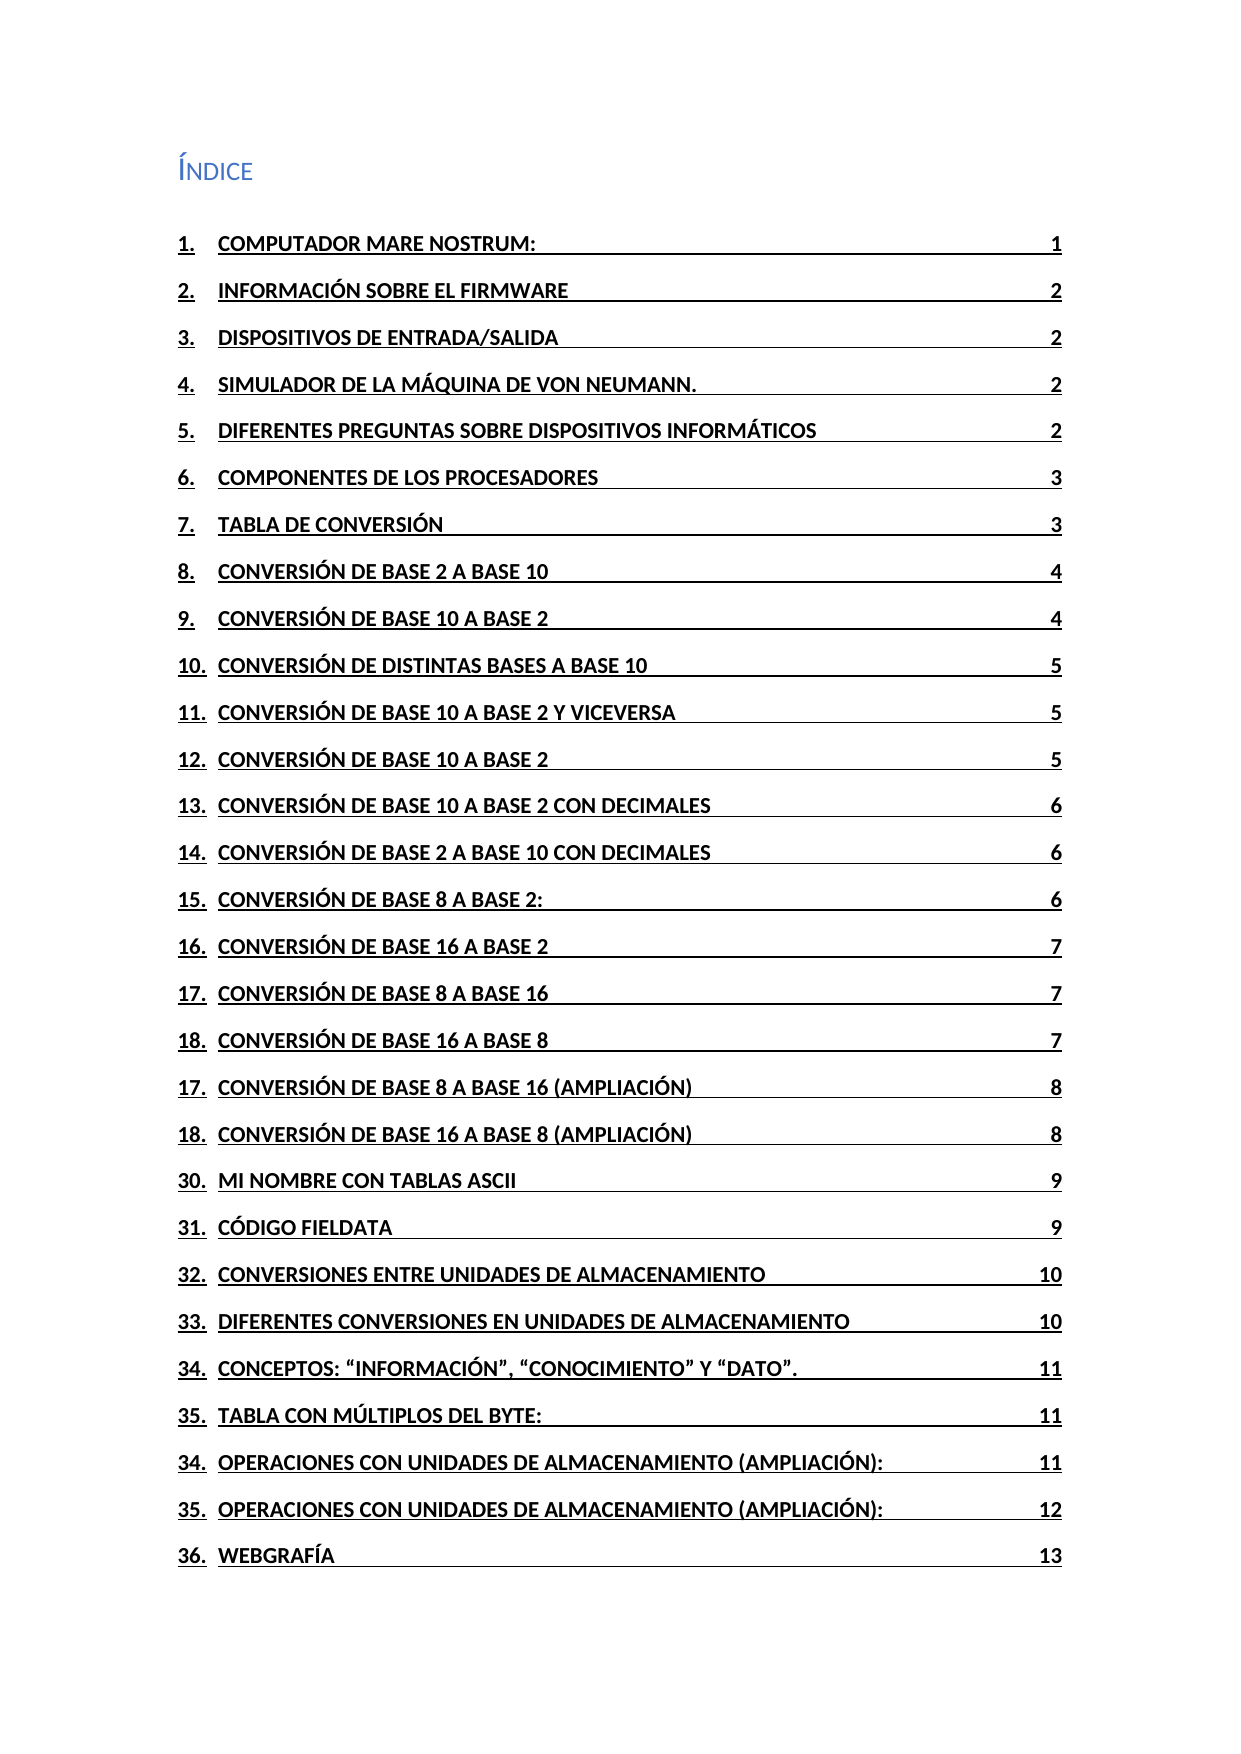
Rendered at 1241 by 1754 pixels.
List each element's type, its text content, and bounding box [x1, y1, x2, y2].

text 5. diferentes preguntas sobre dispositivos informáticos 2 [177, 417, 1063, 444]
text 18. conversión de base 16 a base 8 7 [177, 1026, 1063, 1054]
text 4. simulador de la máquina de Von Neumann. 2 [177, 370, 1063, 398]
text 17. conversión de base 8 a base 16 (ampliación) 8 [177, 1073, 1063, 1101]
text 11. conversión de base 10 a base 2 y viceversa 5 [177, 698, 1063, 726]
text 30. mi nombre con tablas ascii 9 [177, 1167, 1063, 1194]
text 34. conceptos: “información”, “conocimiento” y “dato”. 11 [177, 1354, 1063, 1382]
text 16. conversión de base 16 a base 2 7 [177, 932, 1063, 960]
text 33. Diferentes conversiones en unidades de almacenamiento 10 [177, 1307, 1063, 1335]
text 10. conversión de distintas bases a base 10 5 [177, 651, 1063, 679]
text 35. tabla con múltiplos del byte: 11 [177, 1401, 1063, 1429]
text 17. conversión de base 8 a base 16 7 [177, 979, 1063, 1007]
text 8. conversión de base 2 a base 10 4 [177, 557, 1063, 585]
text 2. información sobre el firmware 2 [177, 276, 1063, 304]
text 7. tabla de conversión 3 [177, 510, 1063, 538]
text 14. conversión de base 2 a base 10 con decimales 6 [177, 838, 1063, 866]
text 35. operaciones con unidades de almacenamiento (ampliación): 12 [177, 1495, 1063, 1523]
text 34. operaciones con unidades de almacenamiento (ampliación): 11 [177, 1448, 1063, 1476]
text 15. conversión de base 8 a base 2: 6 [177, 885, 1063, 913]
text 18. conversión de base 16 a base 8 (ampliación) 8 [177, 1120, 1063, 1148]
text 36. Webgrafía 13 [177, 1542, 1063, 1569]
text 31. código fieldata 9 [177, 1213, 1063, 1241]
text 1. computador mare nostrum: 1 [177, 229, 1063, 257]
text 12. conversión de base 10 a base 2 5 [177, 745, 1063, 773]
text 3. dispositivos de entrada/salida 2 [177, 323, 1063, 351]
text 6. componentes de los procesadores 3 [177, 463, 1063, 491]
text 32. Conversiones entre unidades de almacenamiento 10 [177, 1260, 1063, 1288]
text 13. conversión de base 10 a base 2 con decimales 6 [177, 792, 1063, 819]
text 9. conversión de base 10 a base 2 4 [177, 604, 1063, 632]
text Índice [177, 148, 1063, 188]
